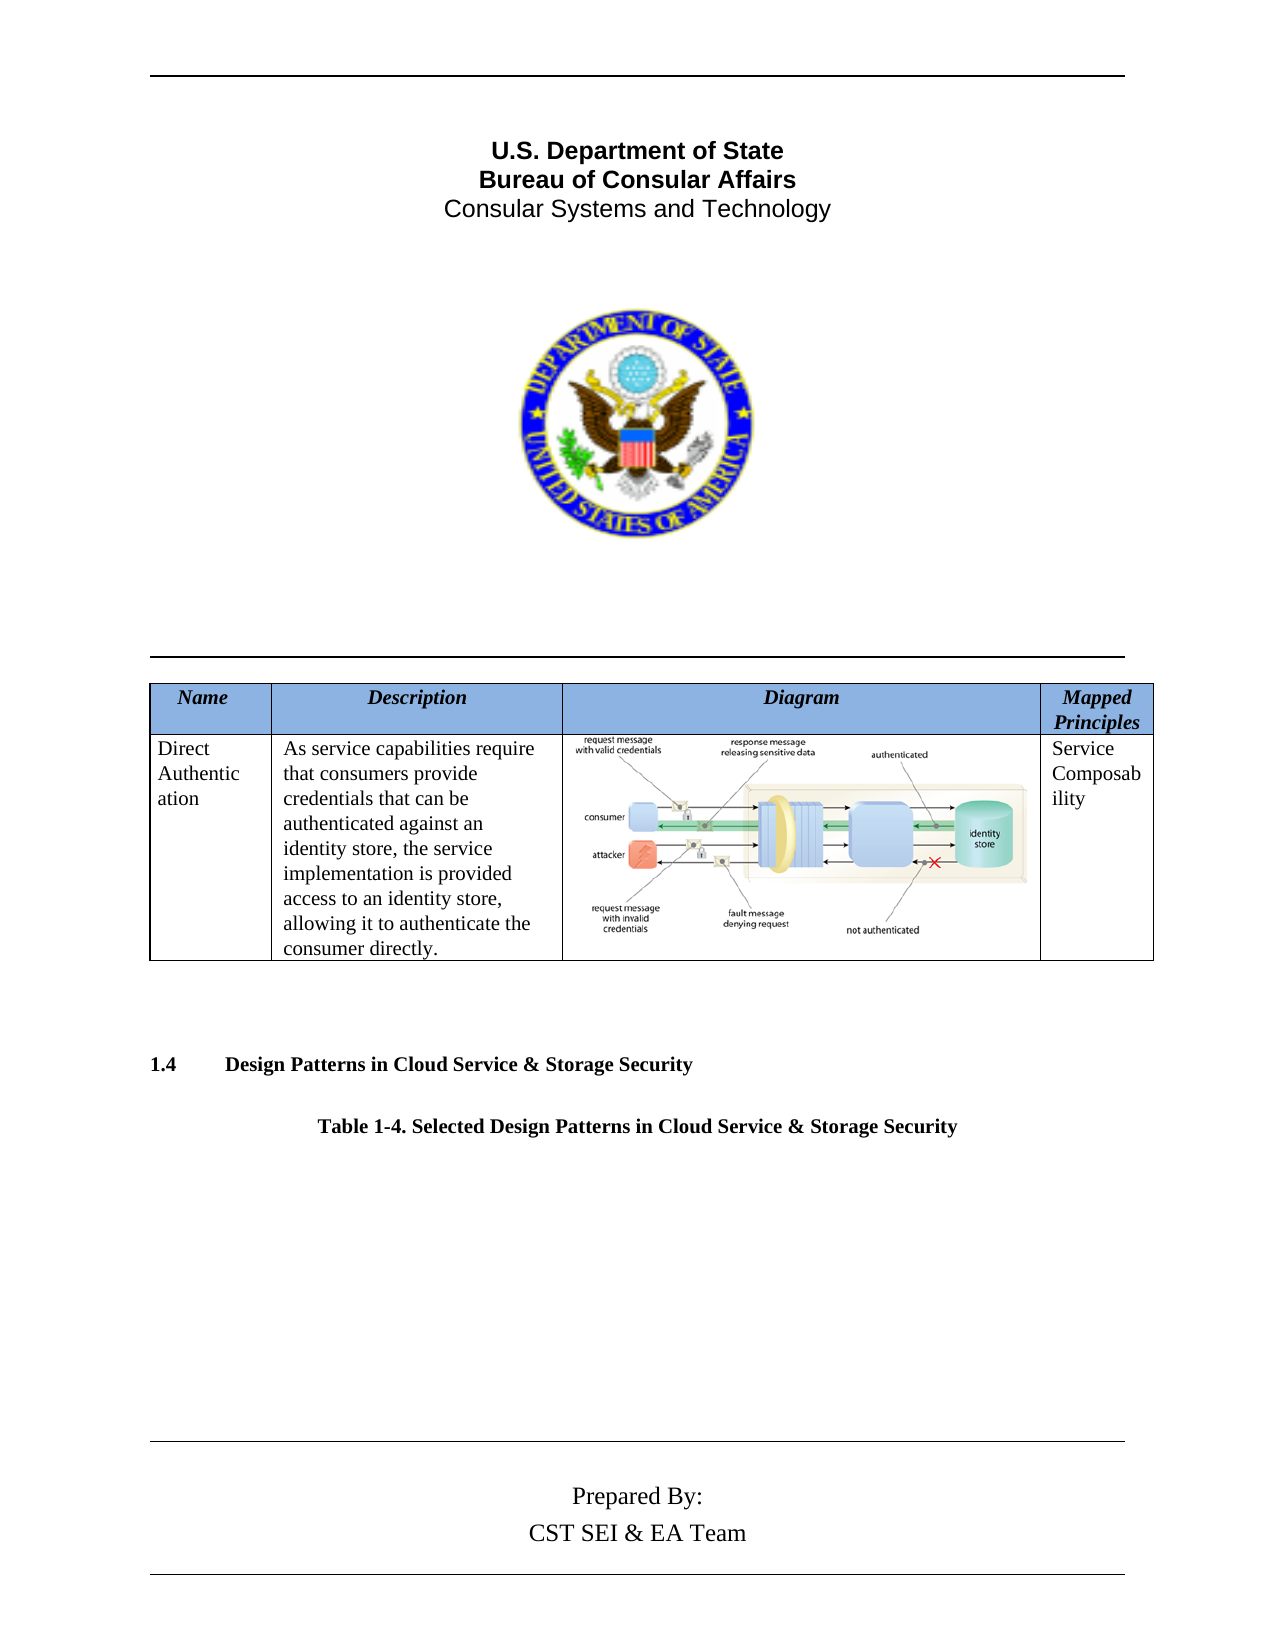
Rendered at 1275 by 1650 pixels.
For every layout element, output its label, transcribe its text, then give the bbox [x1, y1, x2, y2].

table_header Diagram [563, 684, 1040, 734]
subtitle Design Patterns in Cloud Service & Storage Security [150, 1052, 1125, 1076]
table_header Name [151, 684, 271, 734]
table_header Mapped Principles [1041, 684, 1153, 734]
table_cell Service Composability [1041, 735, 1153, 960]
table_header Description [272, 684, 562, 734]
table_cell [563, 735, 1040, 960]
table_cell As service capabilities require that consumers provide credentials that can be authenticated against an identity store, the service implementation is provided access to an identity store, allowing it to authenticate the consumer directly. [272, 735, 562, 960]
picture [575, 734, 1028, 935]
text Table 1-4. Selected Design Patterns in Cloud Service & Storage Security- [150, 1113, 1125, 1138]
table_cell Direct Authentication [151, 735, 271, 960]
